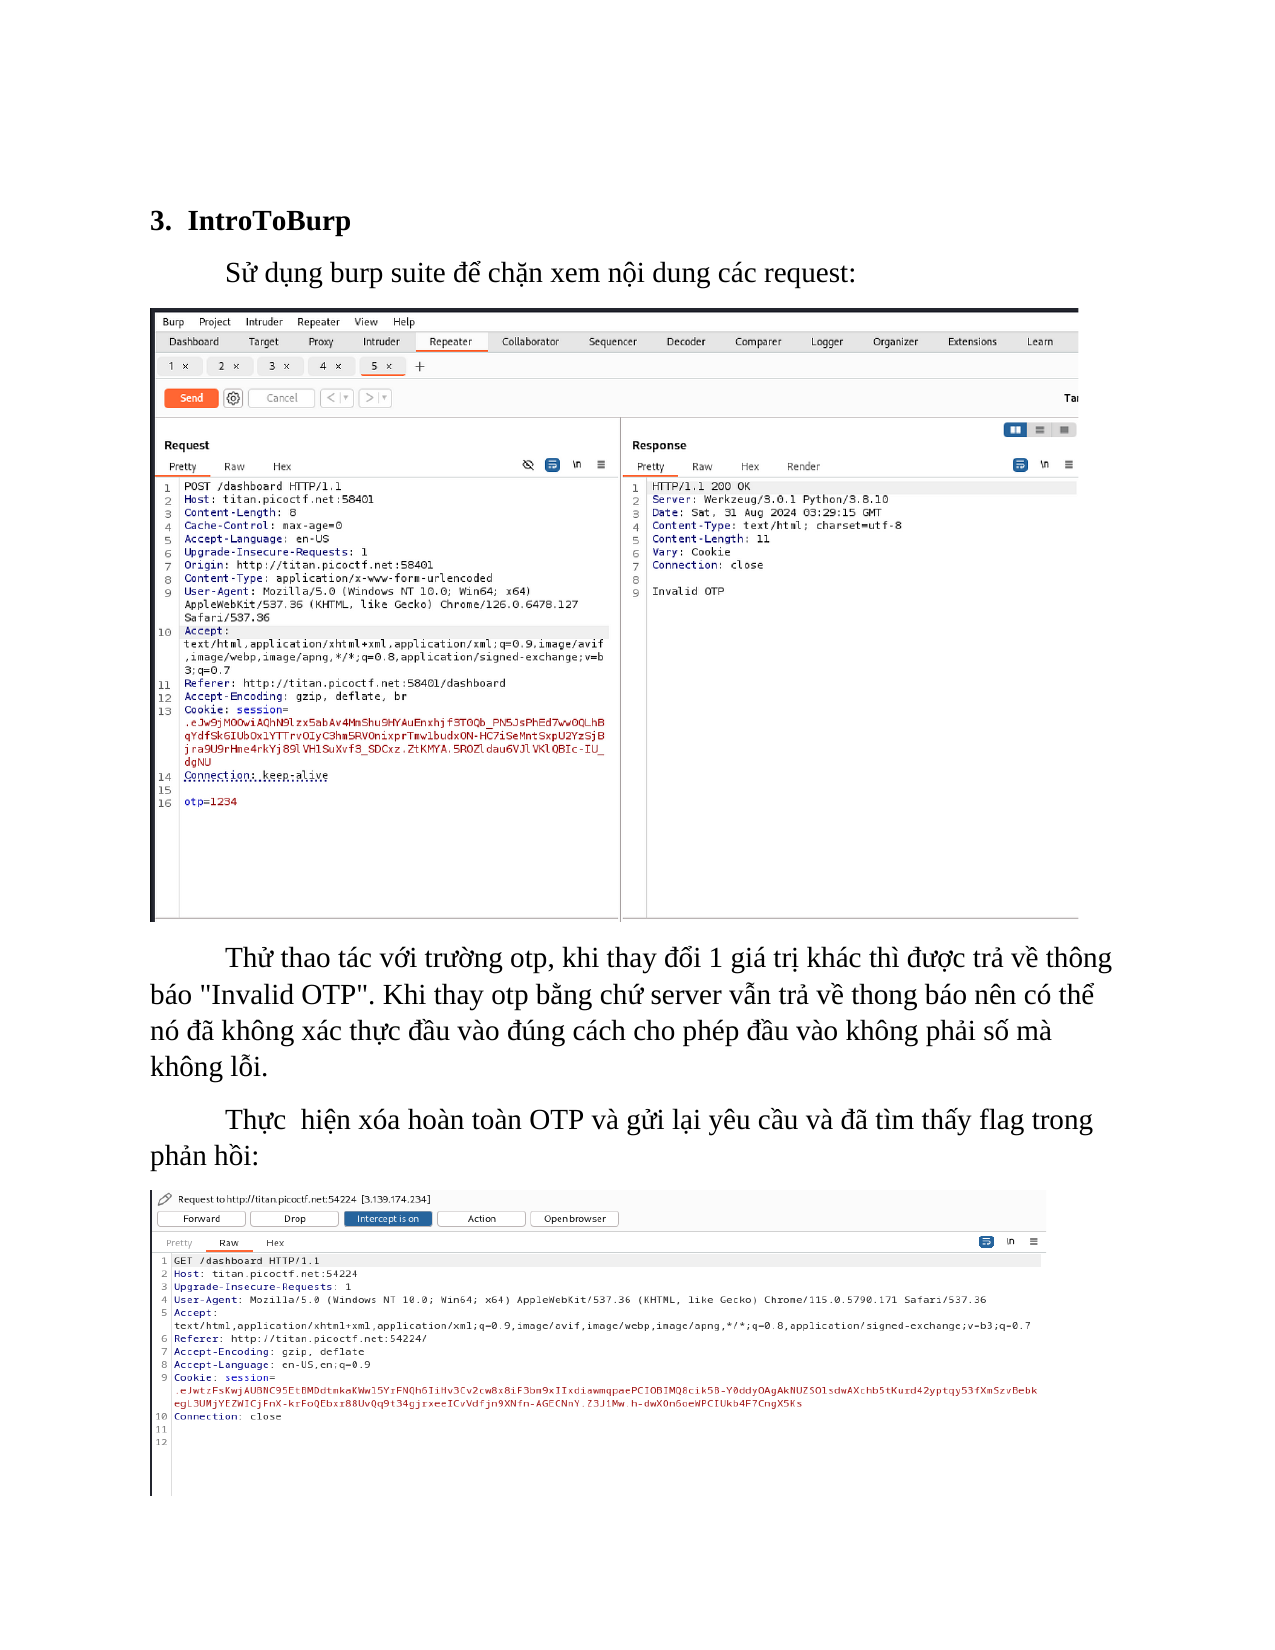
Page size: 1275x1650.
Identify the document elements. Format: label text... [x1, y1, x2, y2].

text Thử thao tác với trường otp, khi thay đổi 1 giá trị khác thì được trả về thông báo "Invalid OTP". Khi thay otp bằng chứ server vẫn trả về thong báo nên có thể nó đã không xác thực đầu vào đúng cách cho phép đầu vào không phải số mà không lỗi. [150, 941, 1125, 1083]
text Sử dụng burp suite để chặn xem nội dung các request: [150, 256, 1125, 289]
text Thực hiện xóa hoàn toàn OTP và gửi lại yêu cầu và đã tìm thấy flag trong phản hồi: [150, 1102, 1125, 1172]
list IntroToBurp [150, 203, 1125, 236]
picture [150, 1190, 1047, 1496]
picture [150, 308, 1079, 922]
